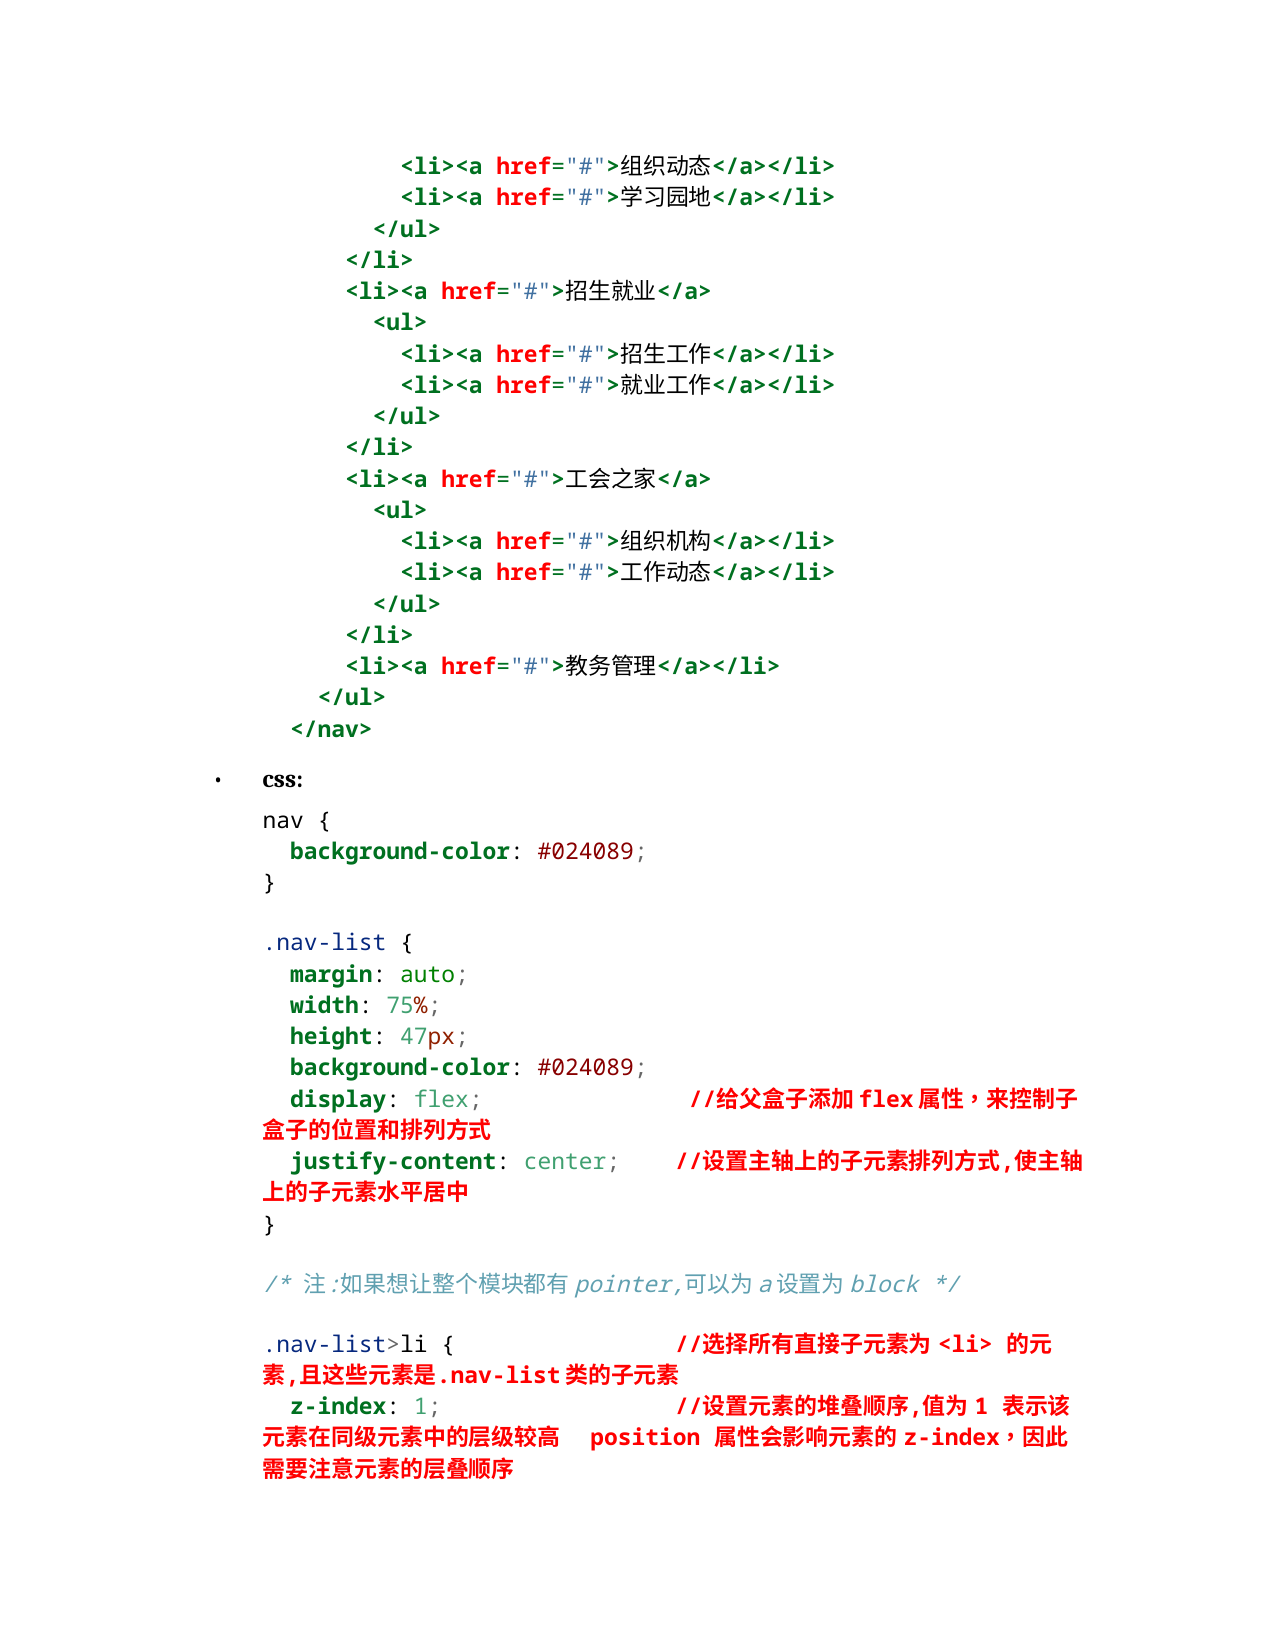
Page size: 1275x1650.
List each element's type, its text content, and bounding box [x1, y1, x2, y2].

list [212, 150, 1087, 744]
list css: [212, 764, 1037, 793]
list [212, 804, 1087, 1484]
